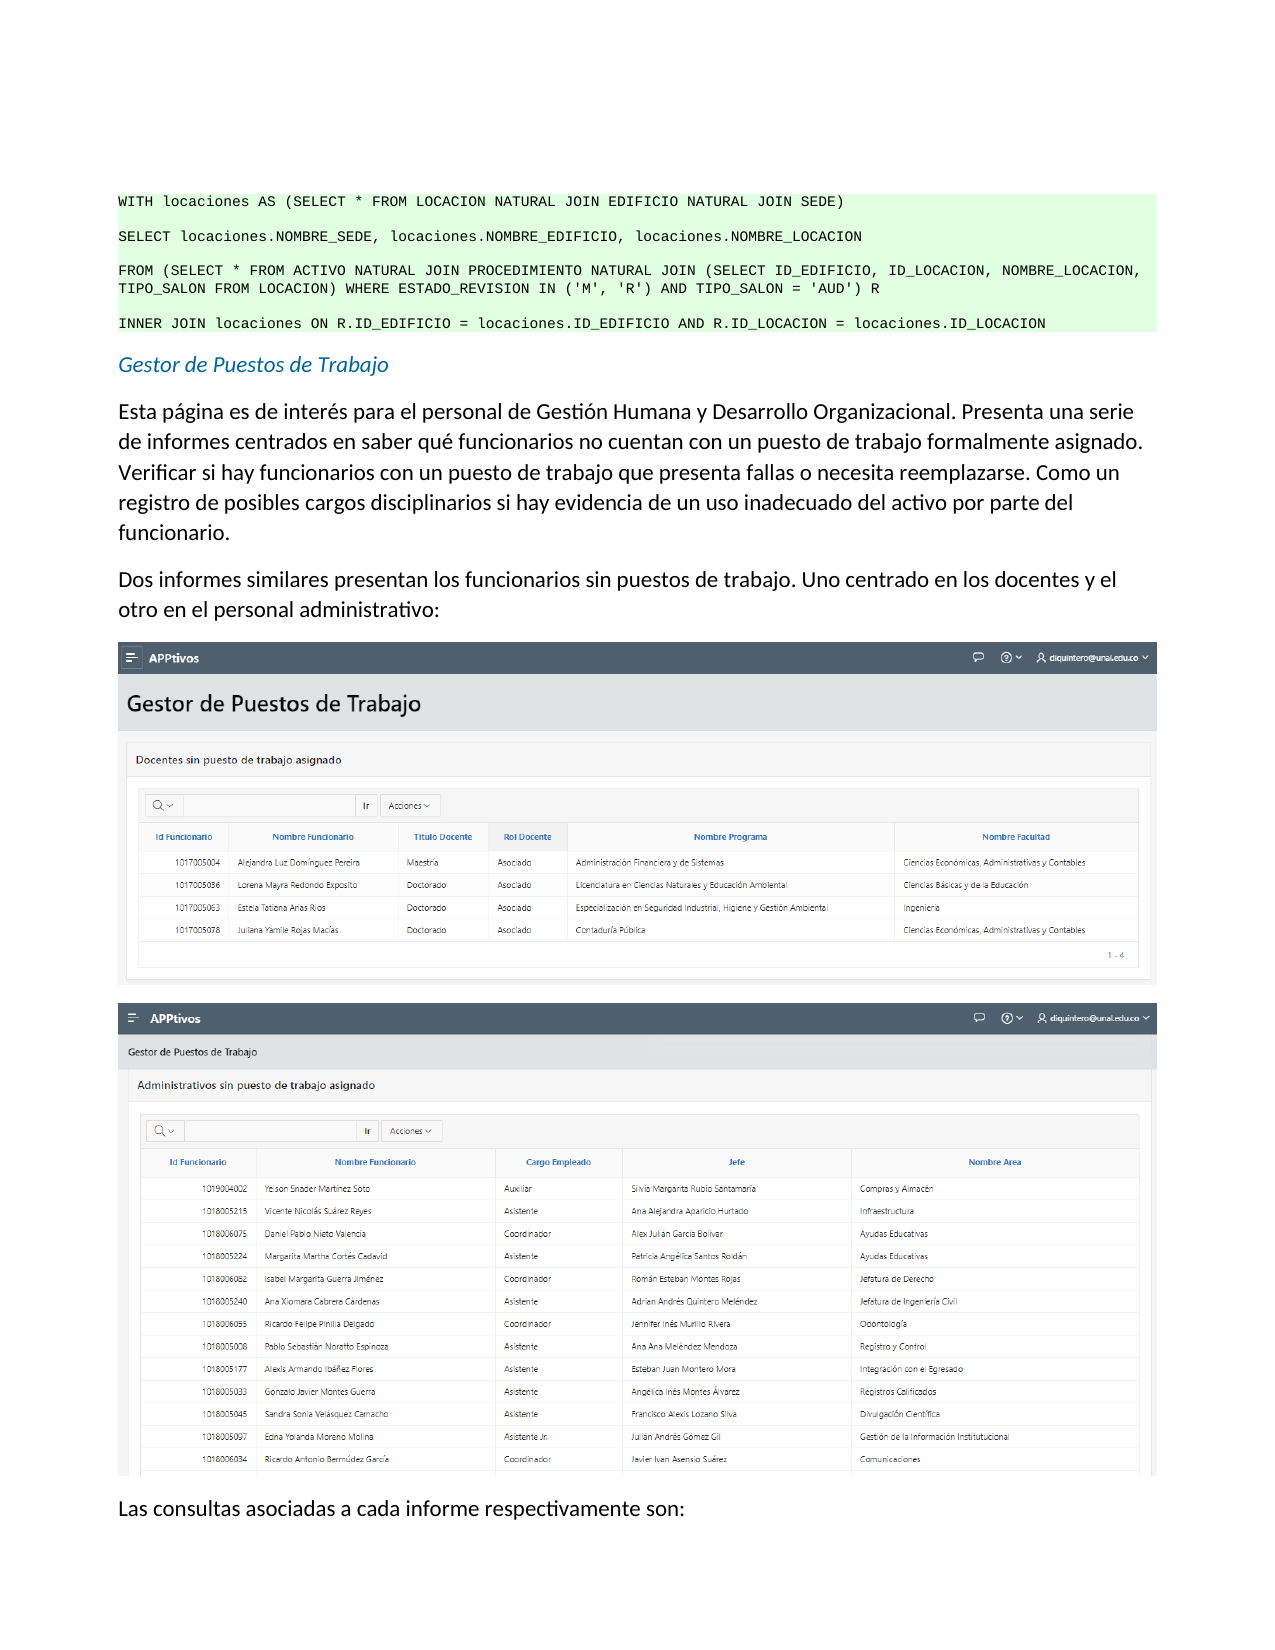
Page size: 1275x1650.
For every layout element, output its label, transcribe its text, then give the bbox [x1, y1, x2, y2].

text SELECT locaciones.NOMBRE_SEDE, locaciones.NOMBRE_EDIFICIO, locaciones.NOMBRE_LOCACION [118, 229, 1157, 246]
text Esta página es de interés para el personal de Gestión Humana y Desarrollo Organizacional. Presenta una serie de informes centrados en saber qué funcionarios no cuentan con un puesto de trabajo formalmente asignado. Verificar si hay funcionarios con un puesto de trabajo que presenta fallas o necesita reemplazarse. Como un registro de posibles cargos disciplinarios si hay evidencia de un uso inadecuado del activo por parte del funcionario. [118, 397, 1157, 546]
text Gestor de Puestos de Trabajo [118, 350, 1157, 378]
text Dos informes similares presentan los funcionarios sin puestos de trabajo. Uno centrado en los docentes y el otro en el personal administrativo: [118, 565, 1157, 623]
picture [118, 642, 1157, 985]
text Las consultas asociadas a cada informe respectivamente son: [118, 1494, 1157, 1522]
text FROM (SELECT * FROM ACTIVO NATURAL JOIN PROCEDIMIENTO NATURAL JOIN (SELECT ID_EDIFICIO, ID_LOCACION, NOMBRE_LOCACION, TIPO_SALON FROM LOCACION) WHERE ESTADO_REVISION IN ('M', 'R') AND TIPO_SALON = 'AUD') R [118, 263, 1157, 298]
picture [118, 1003, 1157, 1476]
text WITH locaciones AS (SELECT * FROM LOCACION NATURAL JOIN EDIFICIO NATURAL JOIN SEDE) [118, 194, 1157, 211]
text INNER JOIN locaciones ON R.ID_EDIFICIO = locaciones.ID_EDIFICIO AND R.ID_LOCACION = locaciones.ID_LOCACION [118, 316, 1157, 332]
